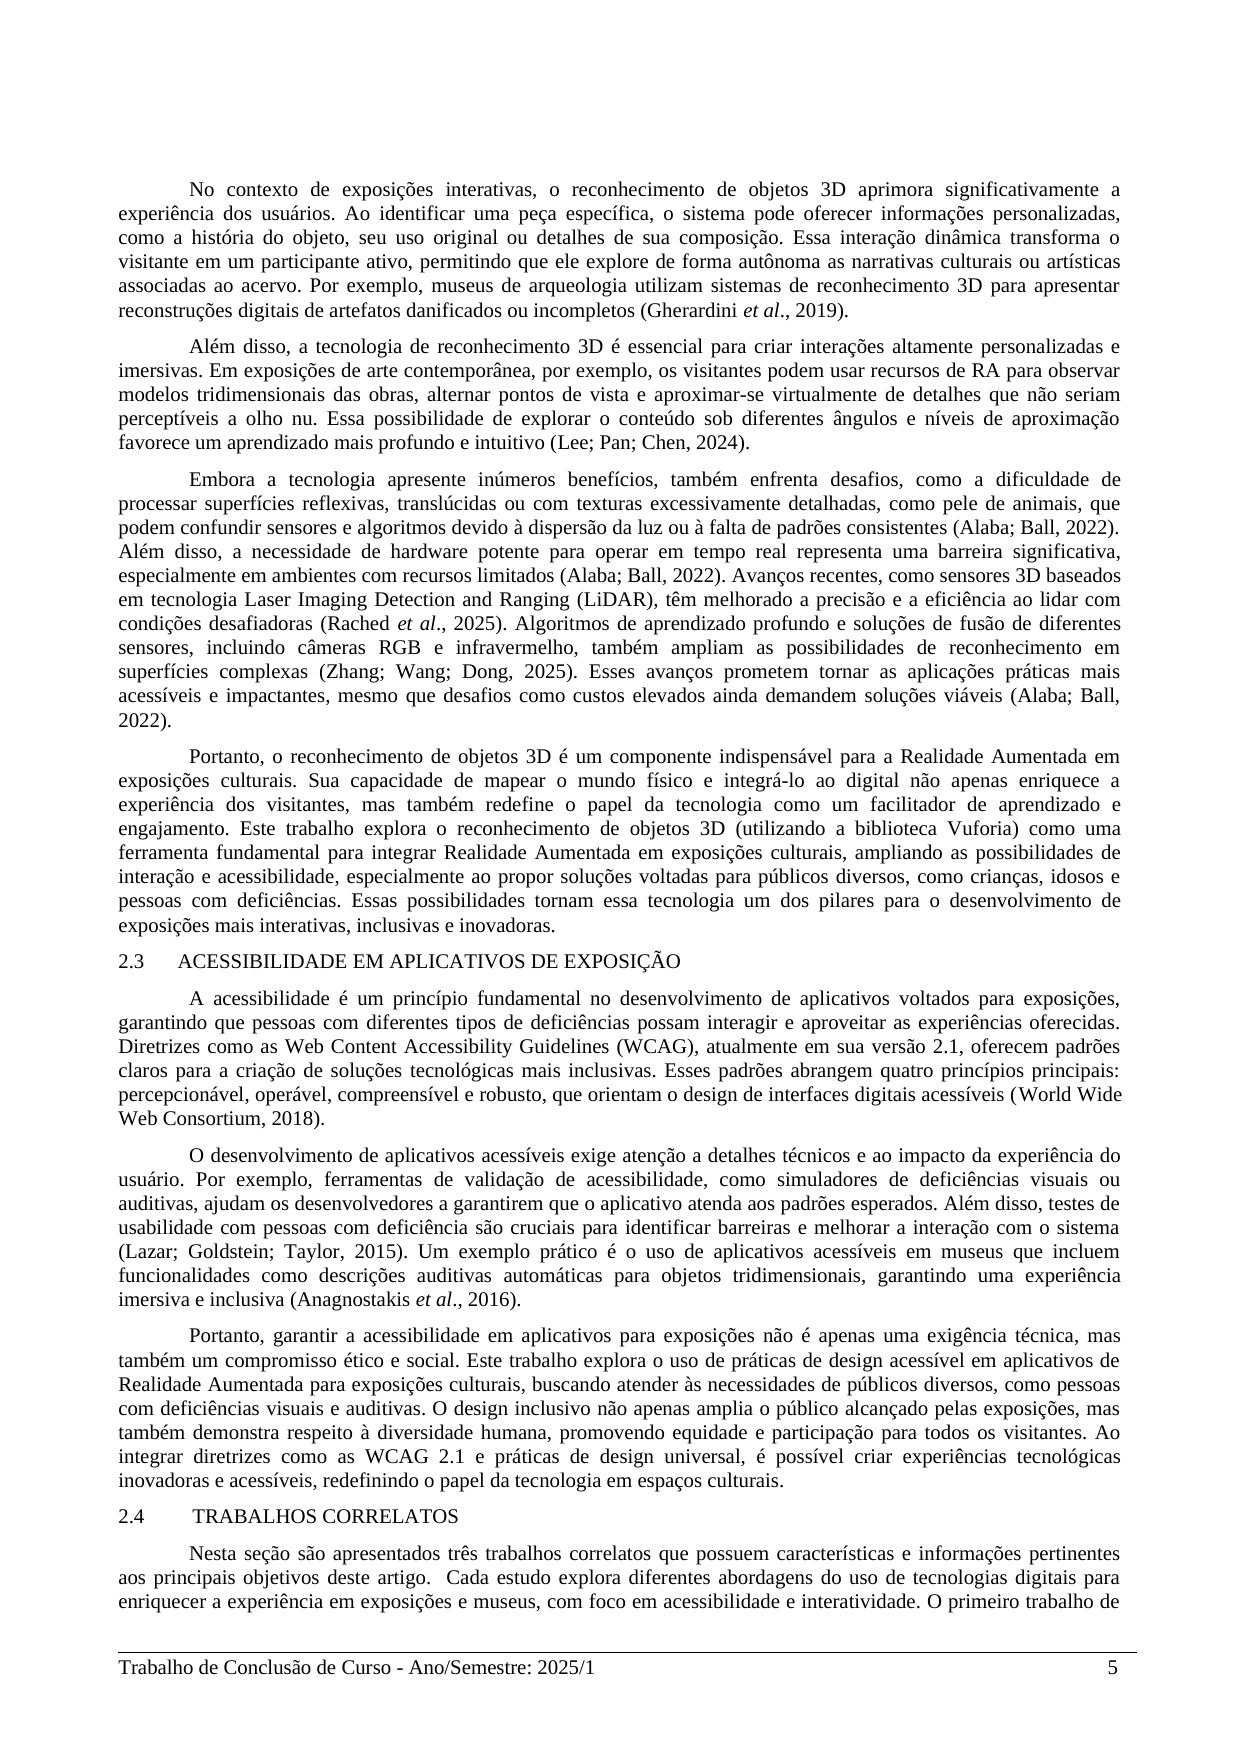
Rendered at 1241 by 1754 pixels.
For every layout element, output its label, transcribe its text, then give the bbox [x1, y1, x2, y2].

text Portanto, garantir a acessibilidade em aplicativos para exposições não é apenas uma exigência técnica, mas também um compromisso ético e social. Este trabalho explora o uso de práticas de design acessível em aplicativos de Realidade Aumentada para exposições culturais, buscando atender às necessidades de públicos diversos, como pessoas com deficiências visuais e auditivas. O design inclusivo não apenas amplia o público alcançado pelas exposições, mas também demonstra respeito à diversidade humana, promovendo equidade e participação para todos os visitantes. Ao integrar diretrizes como as WCAG 2.1 e práticas de design universal, é possível criar experiências tecnológicas inovadoras e acessíveis, redefinindo o papel da tecnologia em espaços culturais. [118, 1323, 1122, 1492]
subtitle ACESSIBILIDADE EM APLICATIVOS DE EXPOSIÇÃO [118, 949, 1122, 973]
subtitle TRABALHOS CORRELATOS [118, 1504, 1122, 1528]
text Além disso, a tecnologia de reconhecimento 3D é essencial para criar interações altamente personalizadas e imersivas. Em exposições de arte contemporânea, por exemplo, os visitantes podem usar recursos de RA para observar modelos tridimensionais das obras, alternar pontos de vista e aproximar-se virtualmente de detalhes que não seriam perceptíveis a olho nu. Essa possibilidade de explorar o conteúdo sob diferentes ângulos e níveis de aproximação favorece um aprendizado mais profundo e intuitivo (Lee; Pan; Chen, 2024). [118, 334, 1122, 454]
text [118, 1541, 1122, 1613]
text Embora a tecnologia apresente inúmeros benefícios, também enfrenta desafios, como a dificuldade de processar superfícies reflexivas, translúcidas ou com texturas excessivamente detalhadas, como pele de animais, que podem confundir sensores e algoritmos devido à dispersão da luz ou à falta de padrões consistentes (Alaba; Ball, 2022). Além disso, a necessidade de hardware potente para operar em tempo real representa uma barreira significativa, especialmente em ambientes com recursos limitados (Alaba; Ball, 2022). Avanços recentes, como sensores 3D baseados em tecnologia Laser Imaging Detection and Ranging (LiDAR), têm melhorado a precisão e a eficiência ao lidar com condições desafiadoras (Rached et al., 2025). Algoritmos de aprendizado profundo e soluções de fusão de diferentes sensores, incluindo câmeras RGB e infravermelho, também ampliam as possibilidades de reconhecimento em superfícies complexas (Zhang; Wang; Dong, 2025). Esses avanços prometem tornar as aplicações práticas mais acessíveis e impactantes, mesmo que desafios como custos elevados ainda demandem soluções viáveis (Alaba; Ball, 2022). [118, 467, 1122, 732]
text No contexto de exposições interativas, o reconhecimento de objetos 3D aprimora significativamente a experiência dos usuários. Ao identificar uma peça específica, o sistema pode oferecer informações personalizadas, como a história do objeto, seu uso original ou detalhes de sua composição. Essa interação dinâmica transforma o visitante em um participante ativo, permitindo que ele explore de forma autônoma as narrativas culturais ou artísticas associadas ao acervo. Por exemplo, museus de arqueologia utilizam sistemas de reconhecimento 3D para apresentar reconstruções digitais de artefatos danificados ou incompletos (Gherardini et al., 2019). [118, 177, 1122, 322]
text A acessibilidade é um princípio fundamental no desenvolvimento de aplicativos voltados para exposições, garantindo que pessoas com diferentes tipos de deficiências possam interagir e aproveitar as experiências oferecidas. Diretrizes como as Web Content Accessibility Guidelines (WCAG), atualmente em sua versão 2.1, oferecem padrões claros para a criação de soluções tecnológicas mais inclusivas. Esses padrões abrangem quatro princípios principais: percepcionável, operável, compreensível e robusto, que orientam o design de interfaces digitais acessíveis (World Wide Web Consortium, 2018). [118, 986, 1122, 1130]
text O desenvolvimento de aplicativos acessíveis exige atenção a detalhes técnicos e ao impacto da experiência do usuário. Por exemplo, ferramentas de validação de acessibilidade, como simuladores de deficiências visuais ou auditivas, ajudam os desenvolvedores a garantirem que o aplicativo atenda aos padrões esperados. Além disso, testes de usabilidade com pessoas com deficiência são cruciais para identificar barreiras e melhorar a interação com o sistema (Lazar; Goldstein; Taylor, 2015). Um exemplo prático é o uso de aplicativos acessíveis em museus que incluem funcionalidades como descrições auditivas automáticas para objetos tridimensionais, garantindo uma experiência imersiva e inclusiva (Anagnostakis et al., 2016). [118, 1142, 1122, 1311]
text Portanto, o reconhecimento de objetos 3D é um componente indispensável para a Realidade Aumentada em exposições culturais. Sua capacidade de mapear o mundo físico e integrá-lo ao digital não apenas enriquece a experiência dos visitantes, mas também redefine o papel da tecnologia como um facilitador de aprendizado e engajamento. Este trabalho explora o reconhecimento de objetos 3D (utilizando a biblioteca Vuforia) como uma ferramenta fundamental para integrar Realidade Aumentada em exposições culturais, ampliando as possibilidades de interação e acessibilidade, especialmente ao propor soluções voltadas para públicos diversos, como crianças, idosos e pessoas com deficiências. Essas possibilidades tornam essa tecnologia um dos pilares para o desenvolvimento de exposições mais interativas, inclusivas e inovadoras. [118, 744, 1122, 937]
